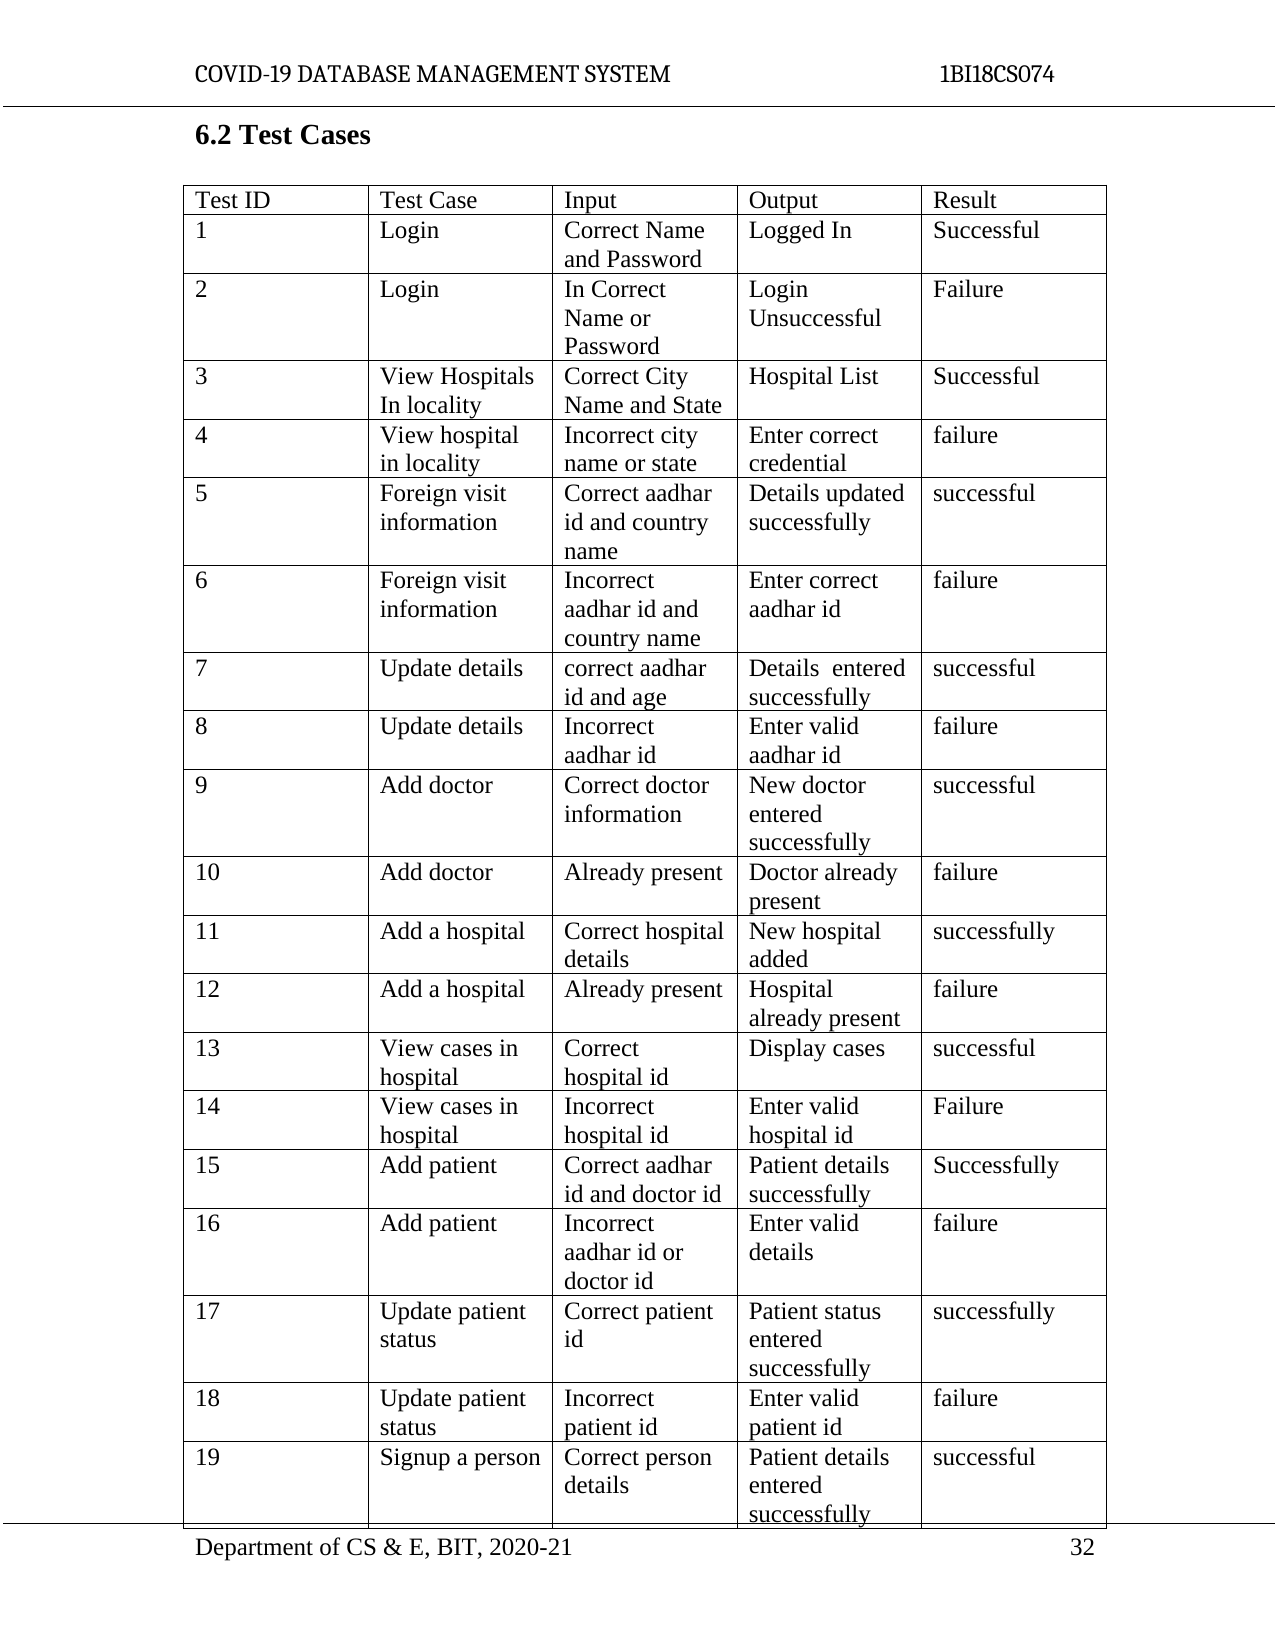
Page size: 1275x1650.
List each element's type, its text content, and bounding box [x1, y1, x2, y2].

table_cell Login [369, 274, 552, 360]
table_cell failure [922, 974, 1106, 1032]
table_cell Add doctor [369, 857, 552, 915]
table_cell Correct doctor information [553, 770, 737, 856]
table_cell View cases in hospital [369, 1033, 552, 1090]
table_cell successfully [922, 1296, 1106, 1382]
table_cell successfully [922, 916, 1106, 973]
table_cell Incorrect patient id [553, 1383, 737, 1441]
table_cell Add a hospital [369, 916, 552, 973]
table_cell Enter valid aadhar id [738, 711, 921, 769]
table_cell Add doctor [369, 770, 552, 856]
table_cell failure [922, 857, 1106, 915]
table_cell Display cases [738, 1033, 921, 1090]
table_cell 5 [184, 478, 368, 564]
table_cell 17 [184, 1296, 368, 1382]
table_cell Add patient [369, 1209, 552, 1295]
table_cell Add a hospital [369, 974, 552, 1032]
table_cell View hospital in locality [369, 420, 552, 477]
table_cell Add patient [369, 1150, 552, 1207]
table_cell failure [922, 566, 1106, 652]
table_cell 6 [184, 566, 368, 652]
table_cell 1 [184, 215, 368, 273]
table_cell New hospital added [738, 916, 921, 973]
table_cell successful [922, 770, 1106, 856]
table_cell Successful [922, 361, 1106, 419]
table_cell Enter correct aadhar id [738, 566, 921, 652]
table_cell In Correct Name or Password [553, 274, 737, 360]
table_cell Incorrect aadhar id [553, 711, 737, 769]
table_cell Hospital List [738, 361, 921, 419]
table_cell Incorrect hospital id [553, 1091, 737, 1149]
table_cell Patient details successfully [738, 1150, 921, 1207]
table_cell 3 [184, 361, 368, 419]
table_cell successful [922, 653, 1106, 710]
table_cell Successful [922, 215, 1106, 273]
table_cell Incorrect city name or state [553, 420, 737, 477]
table_cell View Hospitals In locality [369, 361, 552, 419]
table_cell successful [922, 1442, 1106, 1528]
table_cell Correct City Name and State [553, 361, 737, 419]
table_cell New doctor entered successfully [738, 770, 921, 856]
table_cell Correct hospital details [553, 916, 737, 973]
table_cell failure [922, 711, 1106, 769]
table_cell Correct person details [553, 1442, 737, 1528]
table_cell Enter valid patient id [738, 1383, 921, 1441]
table_cell Already present [553, 857, 737, 915]
table_cell Enter valid details [738, 1209, 921, 1295]
table_cell Correct hospital id [553, 1033, 737, 1090]
table_cell Patient details entered successfully [738, 1442, 921, 1528]
table_cell Patient status entered successfully [738, 1296, 921, 1382]
table_cell 15 [184, 1150, 368, 1207]
table_cell 7 [184, 653, 368, 710]
table_cell 2 [184, 274, 368, 360]
table_header Result [922, 186, 1106, 214]
table_cell Details updated successfully [738, 478, 921, 564]
table_cell Correct aadhar id and doctor id [553, 1150, 737, 1207]
table_cell Login [369, 215, 552, 273]
table_cell Already present [553, 974, 737, 1032]
table_cell failure [922, 1209, 1106, 1295]
table_cell View cases in hospital [369, 1091, 552, 1149]
table_cell successful [922, 478, 1106, 564]
table_cell Incorrect aadhar id or doctor id [553, 1209, 737, 1295]
table_cell correct aadhar id and age [553, 653, 737, 710]
table_cell 9 [184, 770, 368, 856]
table_cell Failure [922, 274, 1106, 360]
table_cell 14 [184, 1091, 368, 1149]
table_cell 4 [184, 420, 368, 477]
table_cell Correct aadhar id and country name [553, 478, 737, 564]
table_cell Update patient status [369, 1296, 552, 1382]
table_header Test Case [369, 186, 552, 214]
table_cell Update patient status [369, 1383, 552, 1441]
table_cell 12 [184, 974, 368, 1032]
table_cell failure [922, 420, 1106, 477]
table_cell Logged In [738, 215, 921, 273]
table_cell 11 [184, 916, 368, 973]
table_cell Enter valid hospital id [738, 1091, 921, 1149]
table_cell failure [922, 1383, 1106, 1441]
table_cell Signup a person [369, 1442, 552, 1528]
table_cell Enter correct credential [738, 420, 921, 477]
table_cell Doctor already present [738, 857, 921, 915]
table_cell Details entered successfully [738, 653, 921, 710]
table_cell successful [922, 1033, 1106, 1090]
table_cell Hospital already present [738, 974, 921, 1032]
table_cell Failure [922, 1091, 1106, 1149]
table_cell Correct Name and Password [553, 215, 737, 273]
table_cell Correct patient id [553, 1296, 737, 1382]
table_cell 10 [184, 857, 368, 915]
table_cell Update details [369, 711, 552, 769]
table_cell 13 [184, 1033, 368, 1090]
table_cell Incorrect aadhar id and country name [553, 566, 737, 652]
table_header Output [738, 186, 921, 214]
table_cell Foreign visit information [369, 478, 552, 564]
table_cell Update details [369, 653, 552, 710]
table_cell 16 [184, 1209, 368, 1295]
table_cell 19 [184, 1442, 368, 1528]
table_cell 8 [184, 711, 368, 769]
table_cell Login Unsuccessful [738, 274, 921, 360]
table_header Input [553, 186, 737, 214]
table_cell 18 [184, 1383, 368, 1441]
table_cell Successfully [922, 1150, 1106, 1207]
text 6.2 Test Cases [195, 117, 1125, 151]
table_header Test ID [184, 186, 368, 214]
table_cell Foreign visit information [369, 566, 552, 652]
